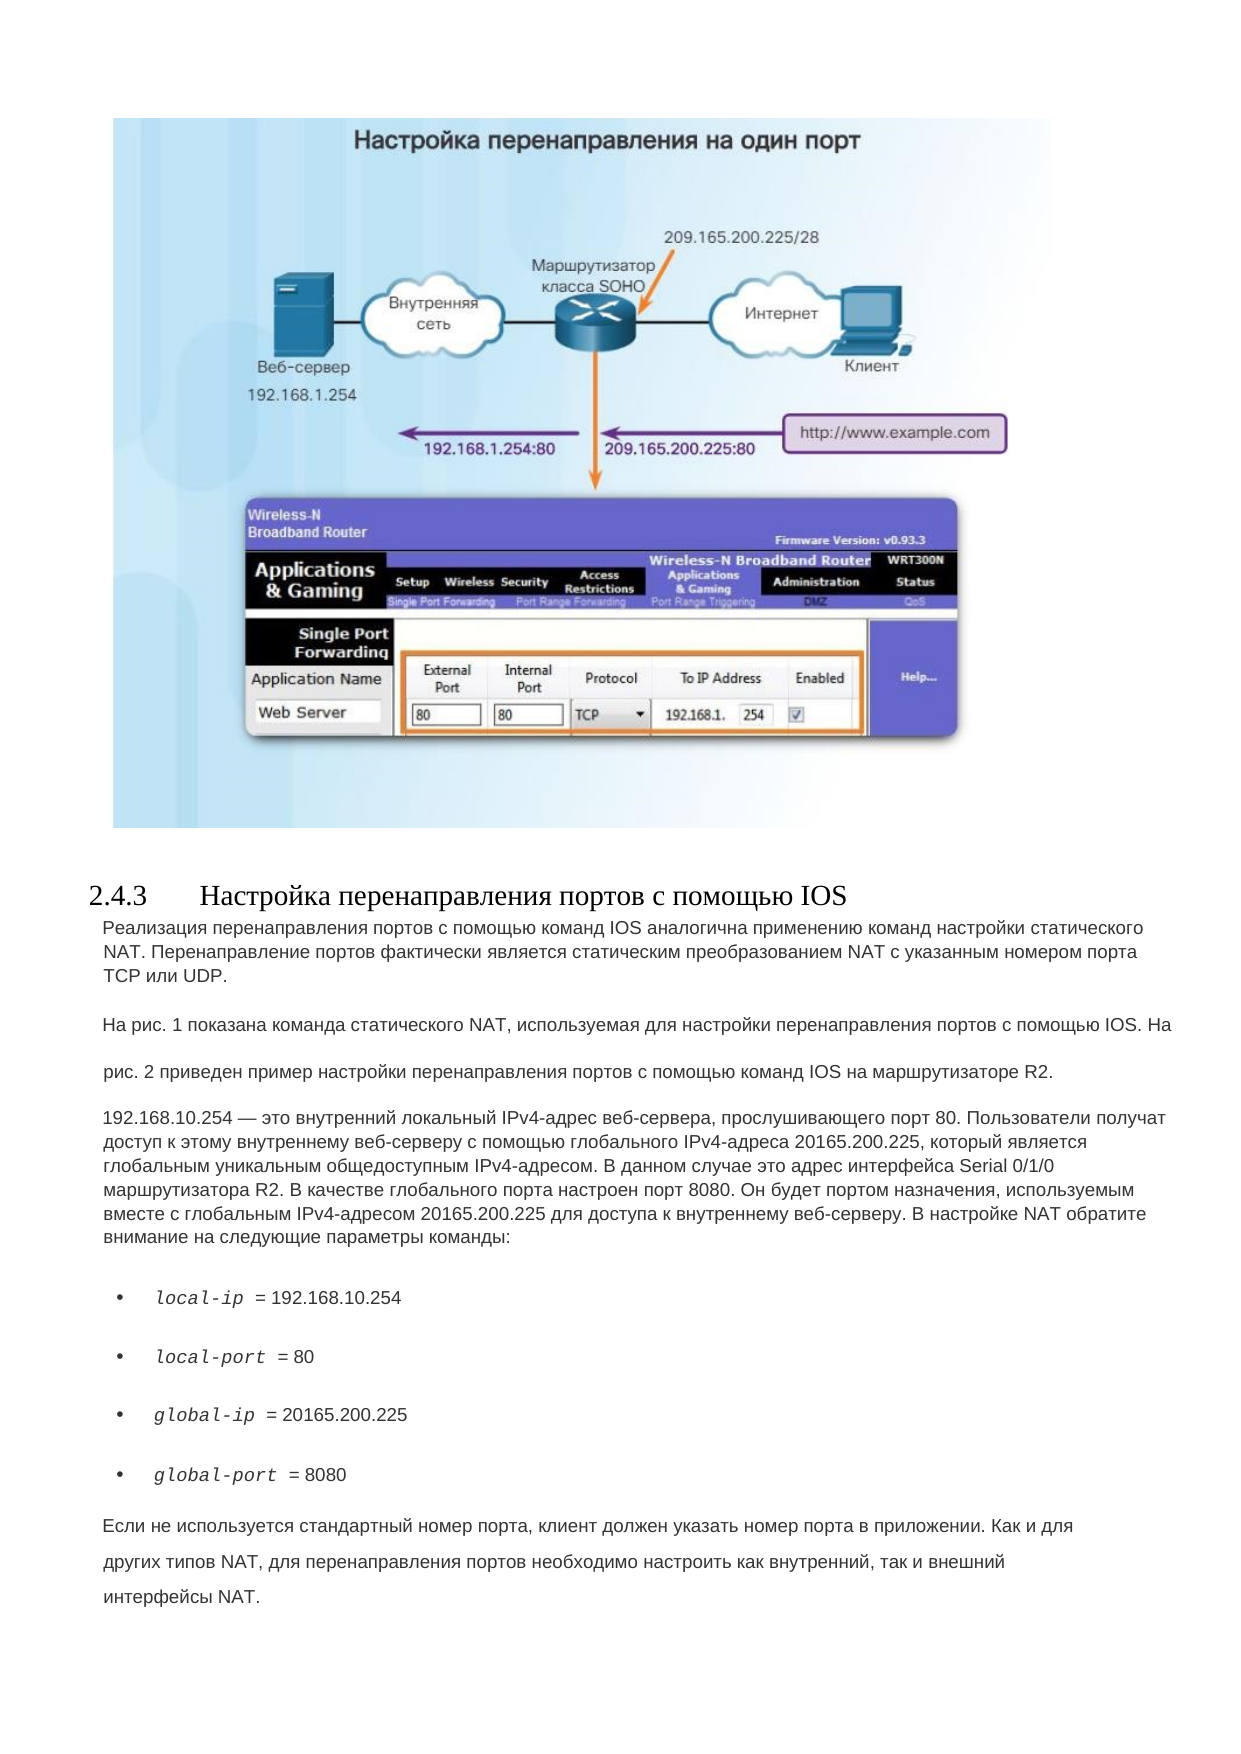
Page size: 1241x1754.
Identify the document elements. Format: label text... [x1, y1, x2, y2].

list global-ip = 20165.200.225 [116, 1402, 1180, 1427]
list local-port = 80 [116, 1344, 1180, 1369]
text 192.168.10.254 — это внутренний локальный IPv4-адрес веб-сервера, прослушивающего порт 80. Пользователи получат доступ к этому внутреннему веб-серверу с помощью глобального IPv4-адреса 20165.200.225, который является глобальным уникальным общедоступным IPv4-адресом. В данном случае это адрес интерфейса Serial 0/1/0 маршрутизатора R2. В качестве глобального порта настроен порт 8080. Он будет портом назначения, используемым вместе с глобальным IPv4-адресом 20165.200.225 для доступа к внутреннему веб-серверу. В настройке NAT обратите внимание на следующие параметры команды: [102, 1107, 1180, 1248]
subtitle 2.4.3 Настройка перенаправления портов с помощью IOS [89, 878, 1181, 912]
picture [111, 118, 1052, 828]
list local-ip = 192.168.10.254 [116, 1284, 1180, 1310]
list global-port = 8080 [116, 1461, 1180, 1487]
text Если не используется стандартный номер порта, клиент должен указать номер порта в приложении. Как и для других типов NAT, для перенаправления портов необходимо настроить как внутренний, так и внешний интерфейсы NAT. [102, 1515, 1093, 1608]
text Реализация перенаправления портов с помощью команд IOS аналогична применению команд настройки статического NAT. Перенаправление портов фактически является статическим преобразованием NAT с указанным номером порта TCP или UDP. [102, 917, 1180, 986]
text На рис. 1 показана команда статического NAT, используемая для настройки перенаправления портов с помощью IOS. На рис. 2 приведен пример настройки перенаправления портов с помощью команд IOS на маршрутизаторе R2. [102, 1014, 1180, 1082]
